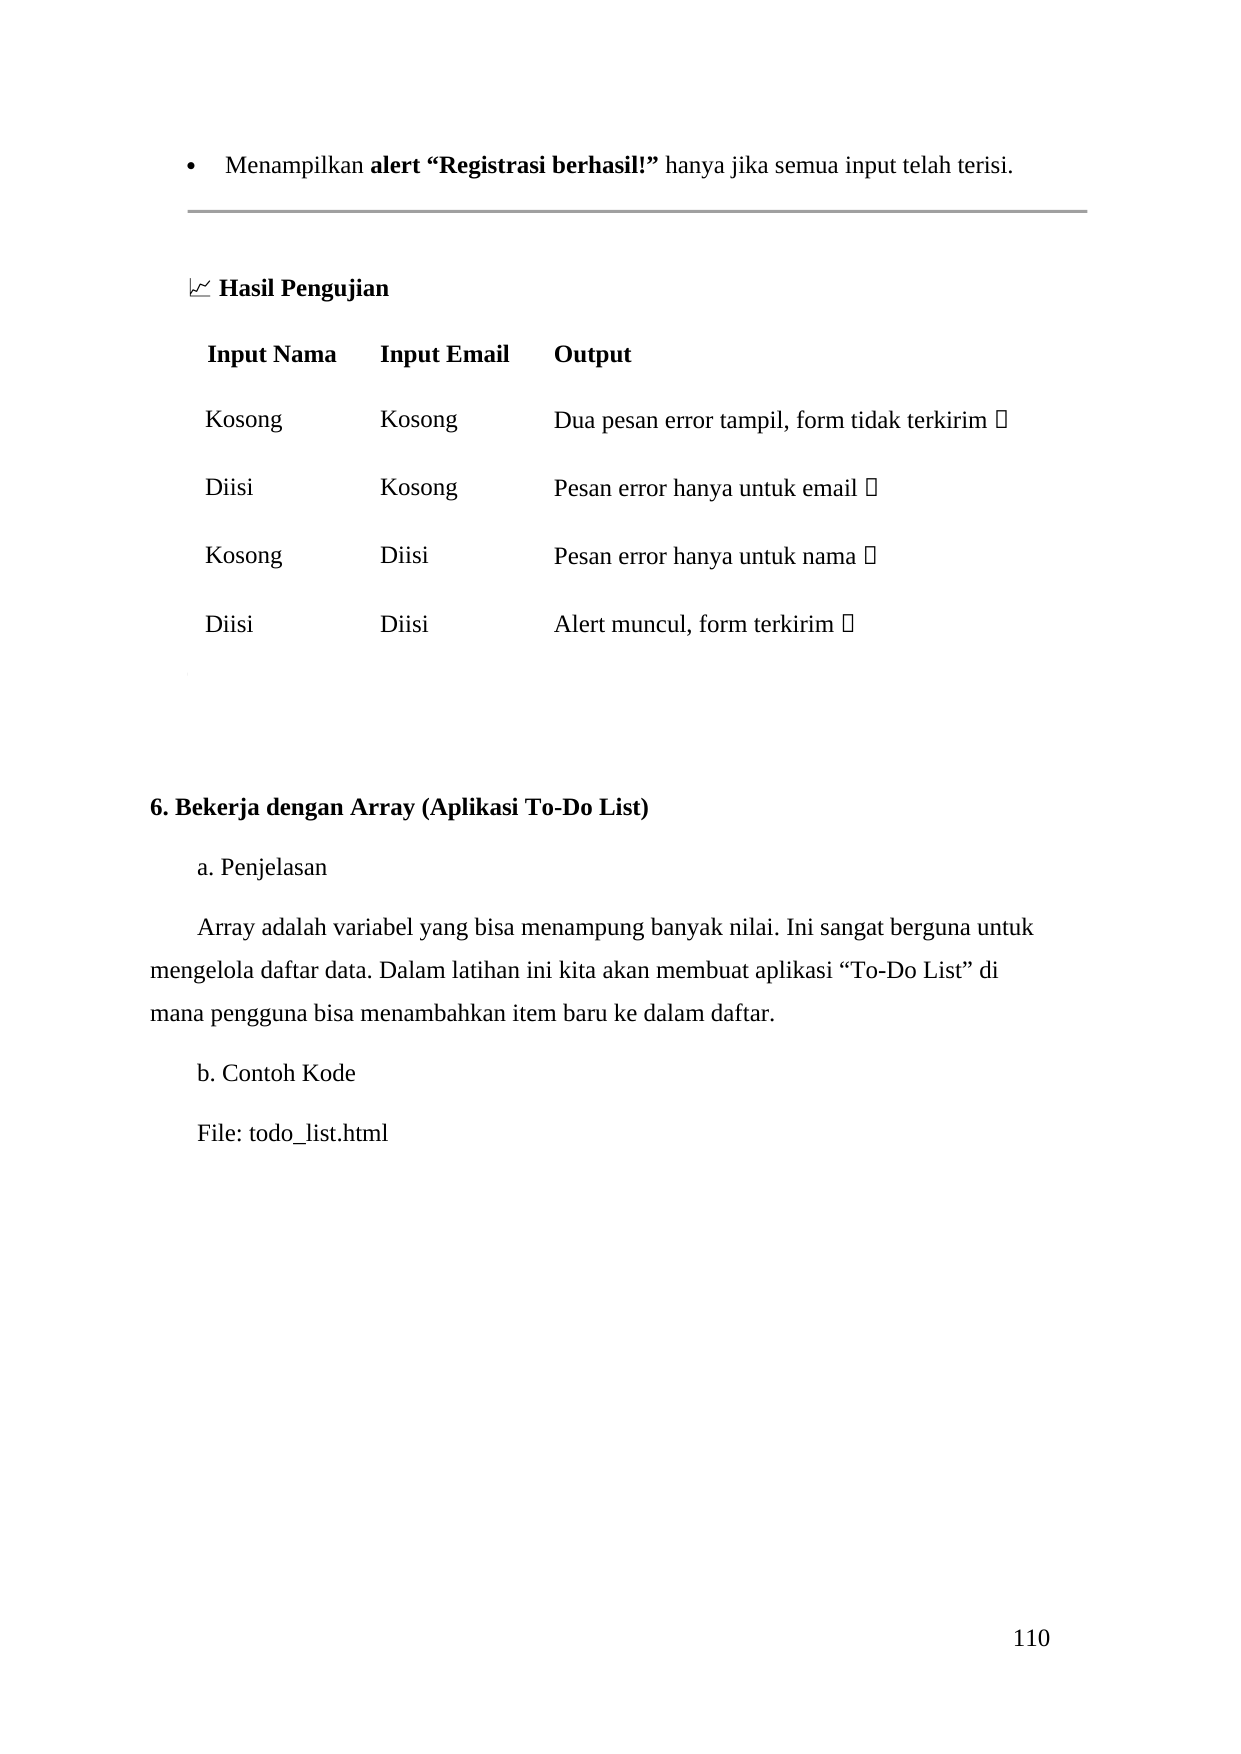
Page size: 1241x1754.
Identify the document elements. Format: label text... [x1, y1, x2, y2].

text File: todo_list.html [150, 1118, 1050, 1146]
table_cell Diisi [341, 605, 514, 673]
text 6. Bekerja dengan Array (Aplikasi To-Do List) [150, 792, 1050, 821]
table_header Input Email [341, 337, 514, 400]
table_header Output [515, 337, 1034, 400]
table_cell Kosong [166, 536, 341, 604]
list Menampilkan alert “Registrasi berhasil!” hanya jika semua input telah terisi. [187, 150, 1050, 179]
table_cell Diisi [166, 605, 341, 673]
table_header Input Nama [166, 337, 341, 400]
table_cell Pesan error hanya untuk nama ❌ [515, 536, 1034, 604]
text a. Penjelasan [150, 852, 1050, 881]
text Array adalah variabel yang bisa menampung banyak nilai. Ini sangat berguna untuk mengelola daftar data. Dalam latihan ini kita akan membuat aplikasi “To-Do List” di mana pengguna bisa menambahkan item baru ke dalam daftar. [150, 912, 1050, 1027]
table_cell Pesan error hanya untuk email ❌ [515, 468, 1034, 536]
text 📈 Hasil Pengujian [187, 269, 1050, 304]
table_cell Kosong [341, 400, 514, 468]
table_cell Kosong [341, 468, 514, 536]
table_cell Diisi [341, 536, 514, 604]
table_cell Diisi [166, 468, 341, 536]
table_cell Kosong [166, 400, 341, 468]
text b. Contoh Kode [150, 1058, 1050, 1087]
table_cell Dua pesan error tampil, form tidak terkirim ❌ [515, 400, 1034, 468]
table_cell Alert muncul, form terkirim ✅ [515, 605, 1034, 673]
